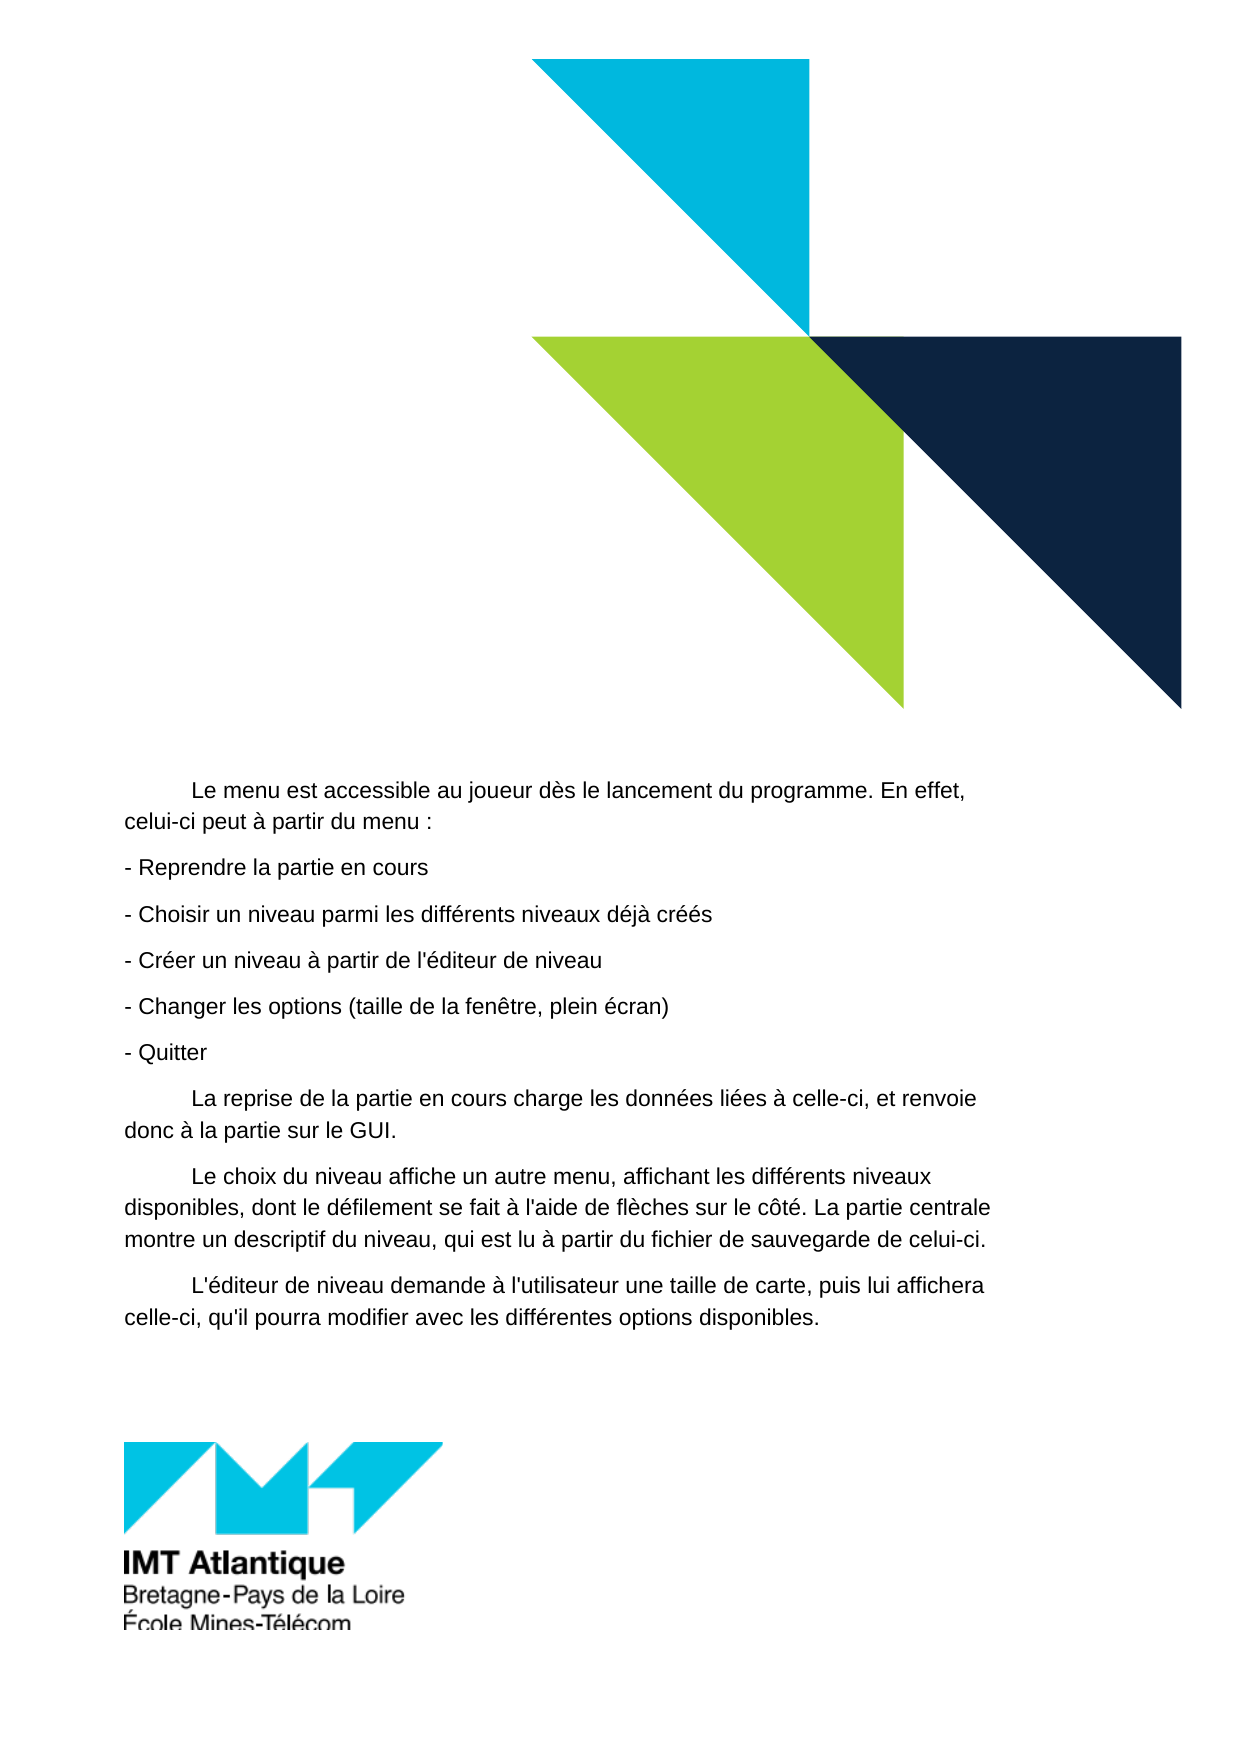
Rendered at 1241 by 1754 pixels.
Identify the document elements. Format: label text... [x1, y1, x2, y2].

text - Changer les options (taille de la fenêtre, plein écran) [124, 993, 1004, 1019]
text - Quitter [124, 1039, 1004, 1065]
text Le menu est accessible au joueur dès le lancement du programme. En effet, celui-ci peut à partir du menu : [124, 777, 1004, 834]
text - Choisir un niveau parmi les différents niveaux déjà créés [124, 901, 1004, 927]
text L'éditeur de niveau demande à l'utilisateur une taille de carte, puis lui affichera celle-ci, qu'il pourra modifier avec les différentes options disponibles. [124, 1272, 1004, 1330]
text - Reprendre la partie en cours [124, 854, 1004, 881]
text La reprise de la partie en cours charge les données liées à celle-ci, et renvoie donc à la partie sur le GUI. [124, 1085, 1004, 1143]
text - Créer un niveau à partir de l'éditeur de niveau [124, 947, 1004, 973]
text Le choix du niveau affiche un autre menu, affichant les différents niveaux disponibles, dont le défilement se fait à l'aide de flèches sur le côté. La partie centrale montre un descriptif du niveau, qui est lu à partir du fichier de sauvegarde de celui-ci. [124, 1163, 1004, 1252]
